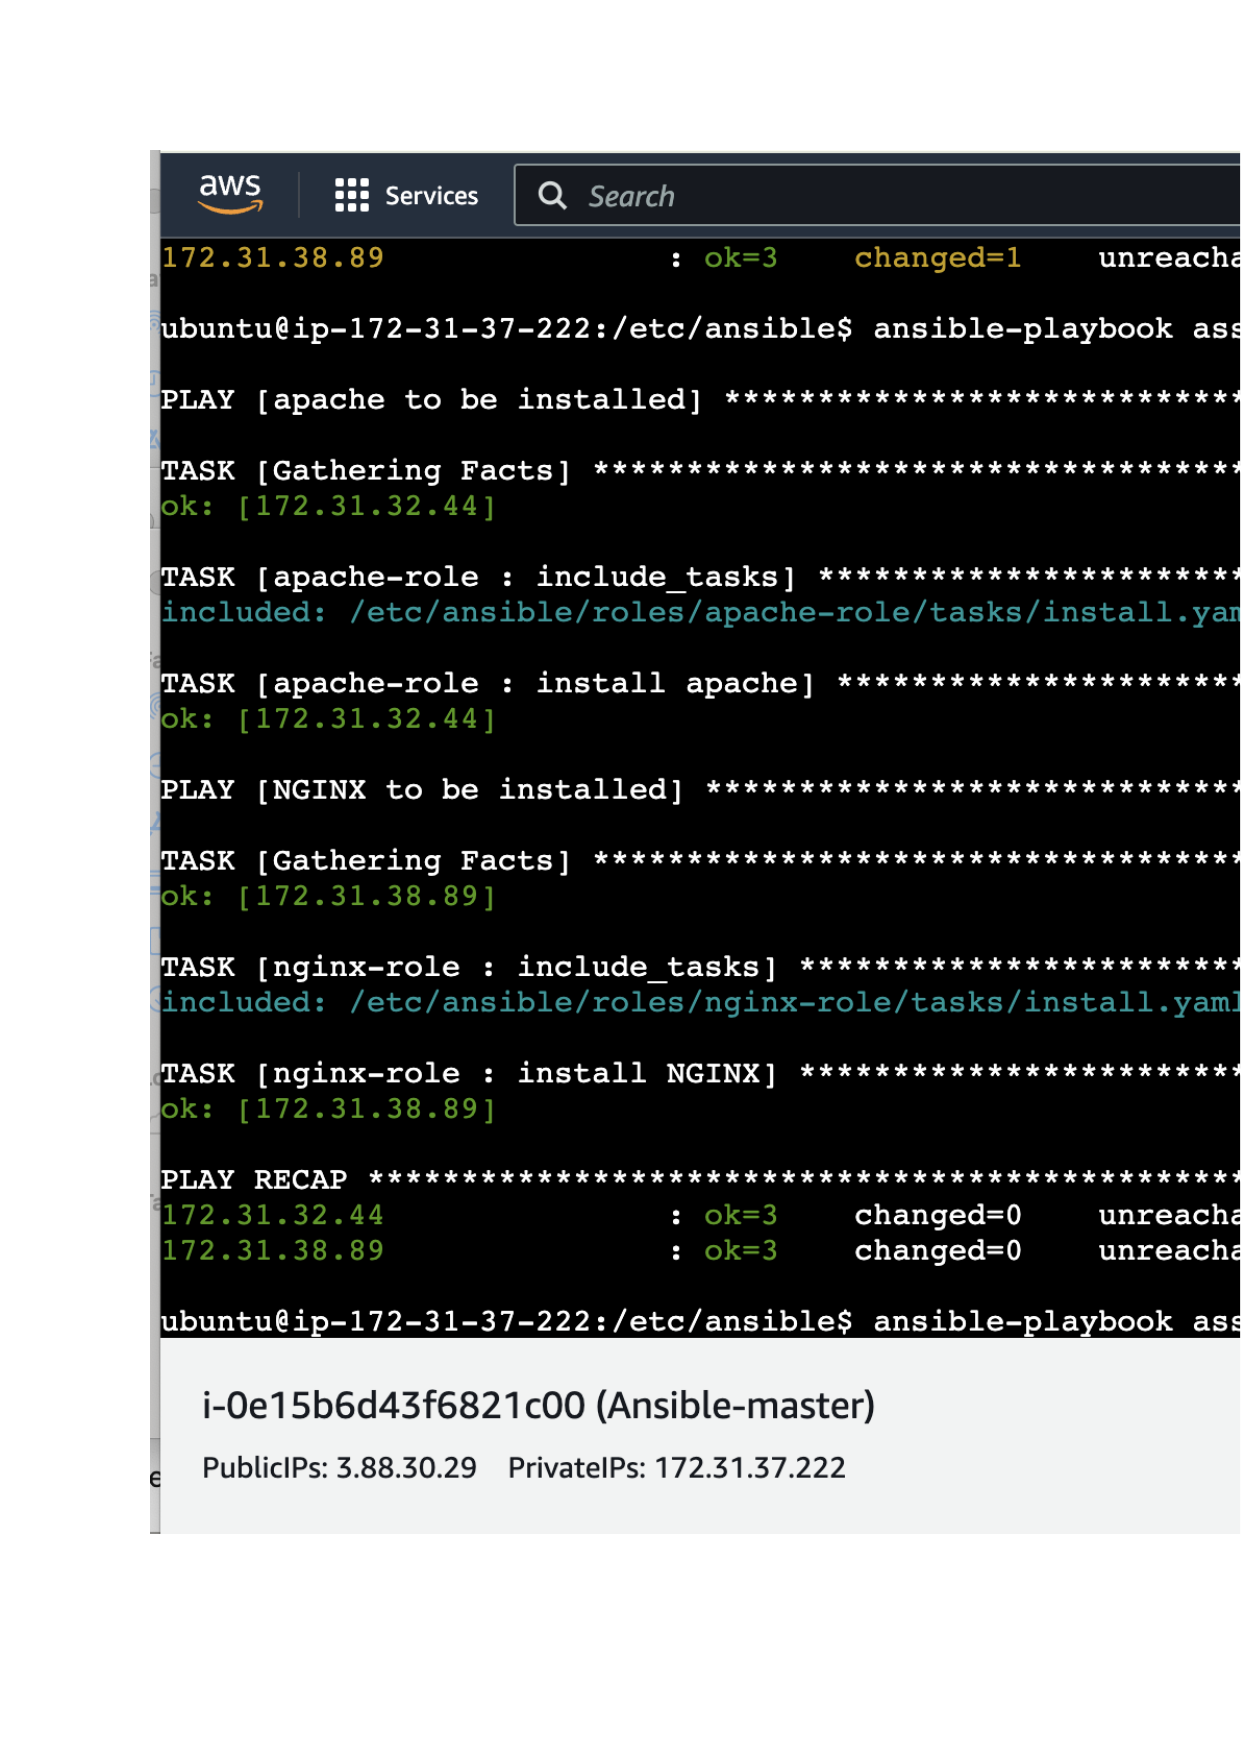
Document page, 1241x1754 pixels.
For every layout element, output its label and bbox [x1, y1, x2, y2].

picture [150, 150, 1241, 1534]
